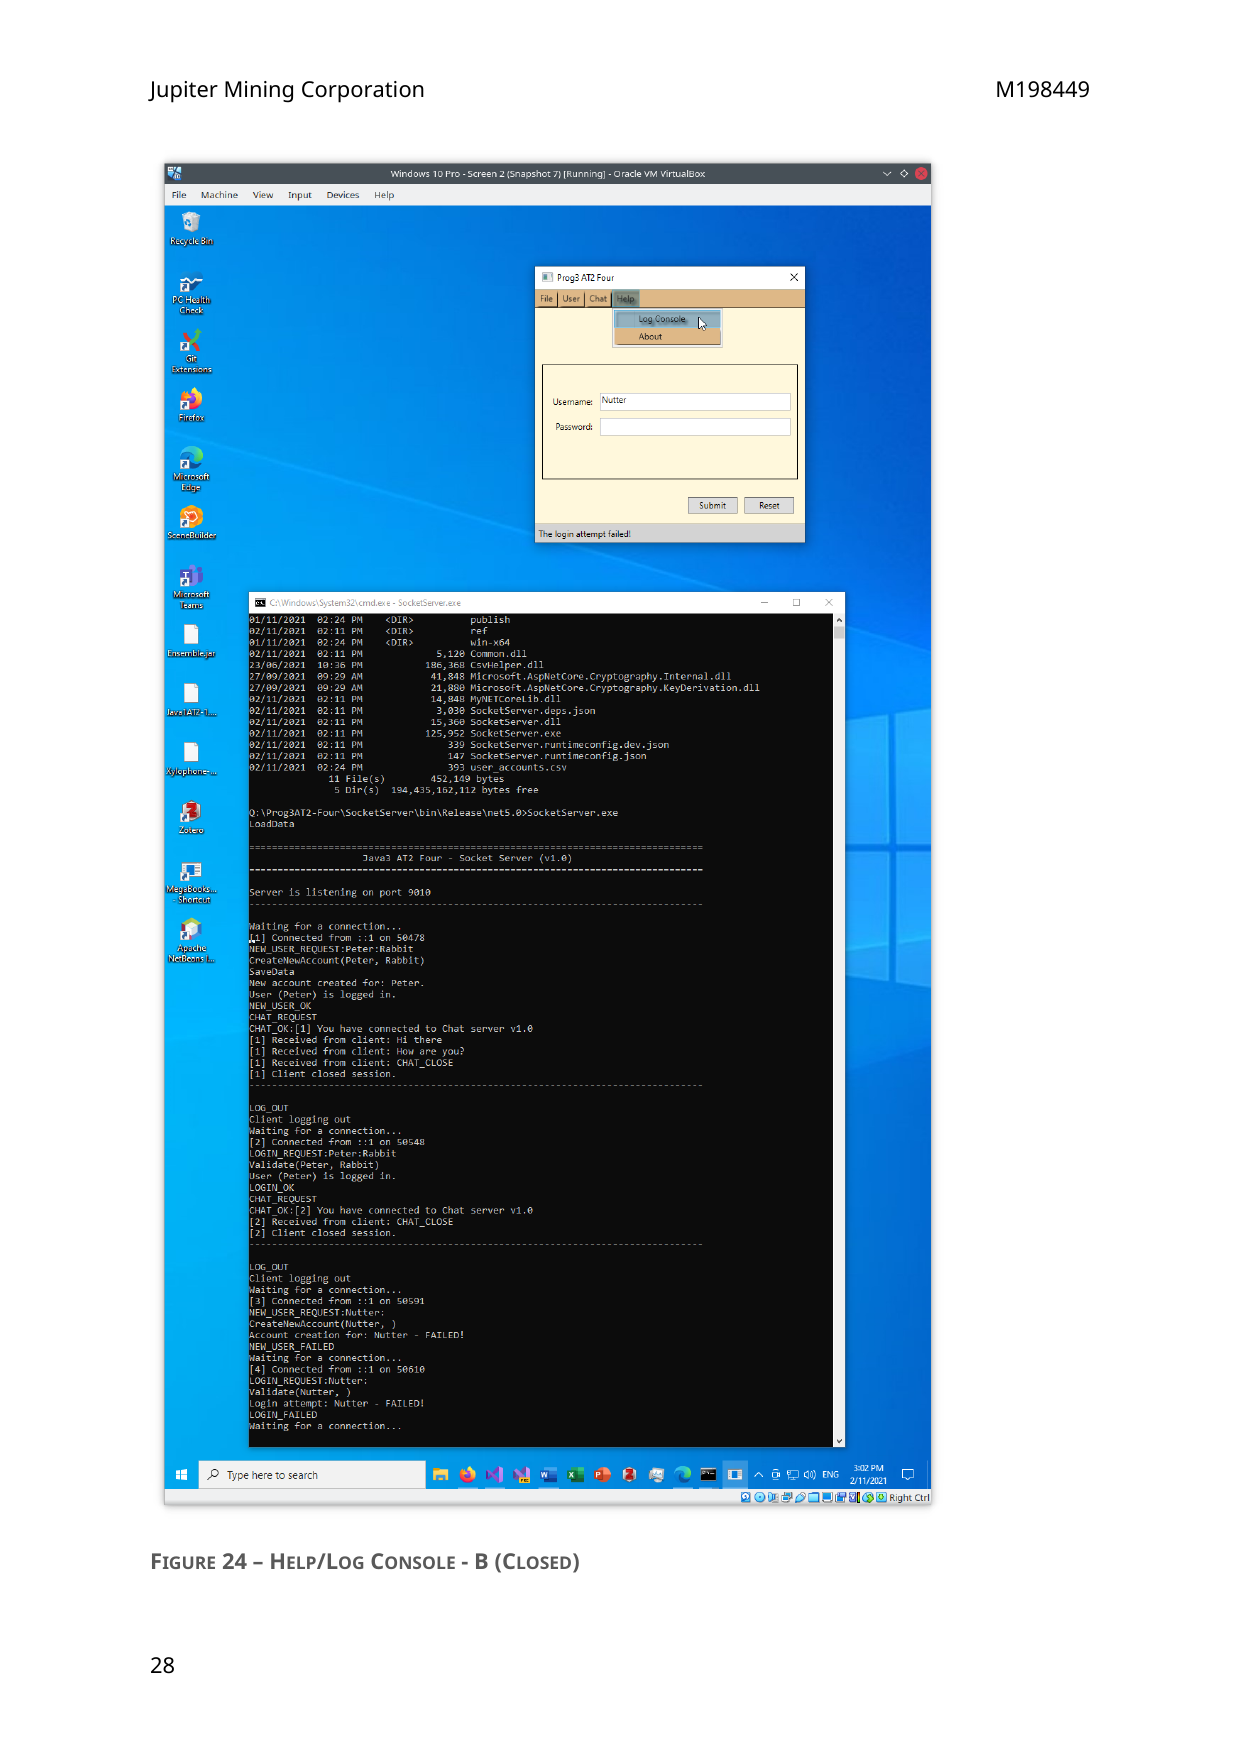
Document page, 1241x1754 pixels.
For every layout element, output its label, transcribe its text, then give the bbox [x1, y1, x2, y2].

picture [150, 150, 945, 1519]
text Figure 24 – Help/Log Console - B (Closed) [150, 1546, 1090, 1575]
